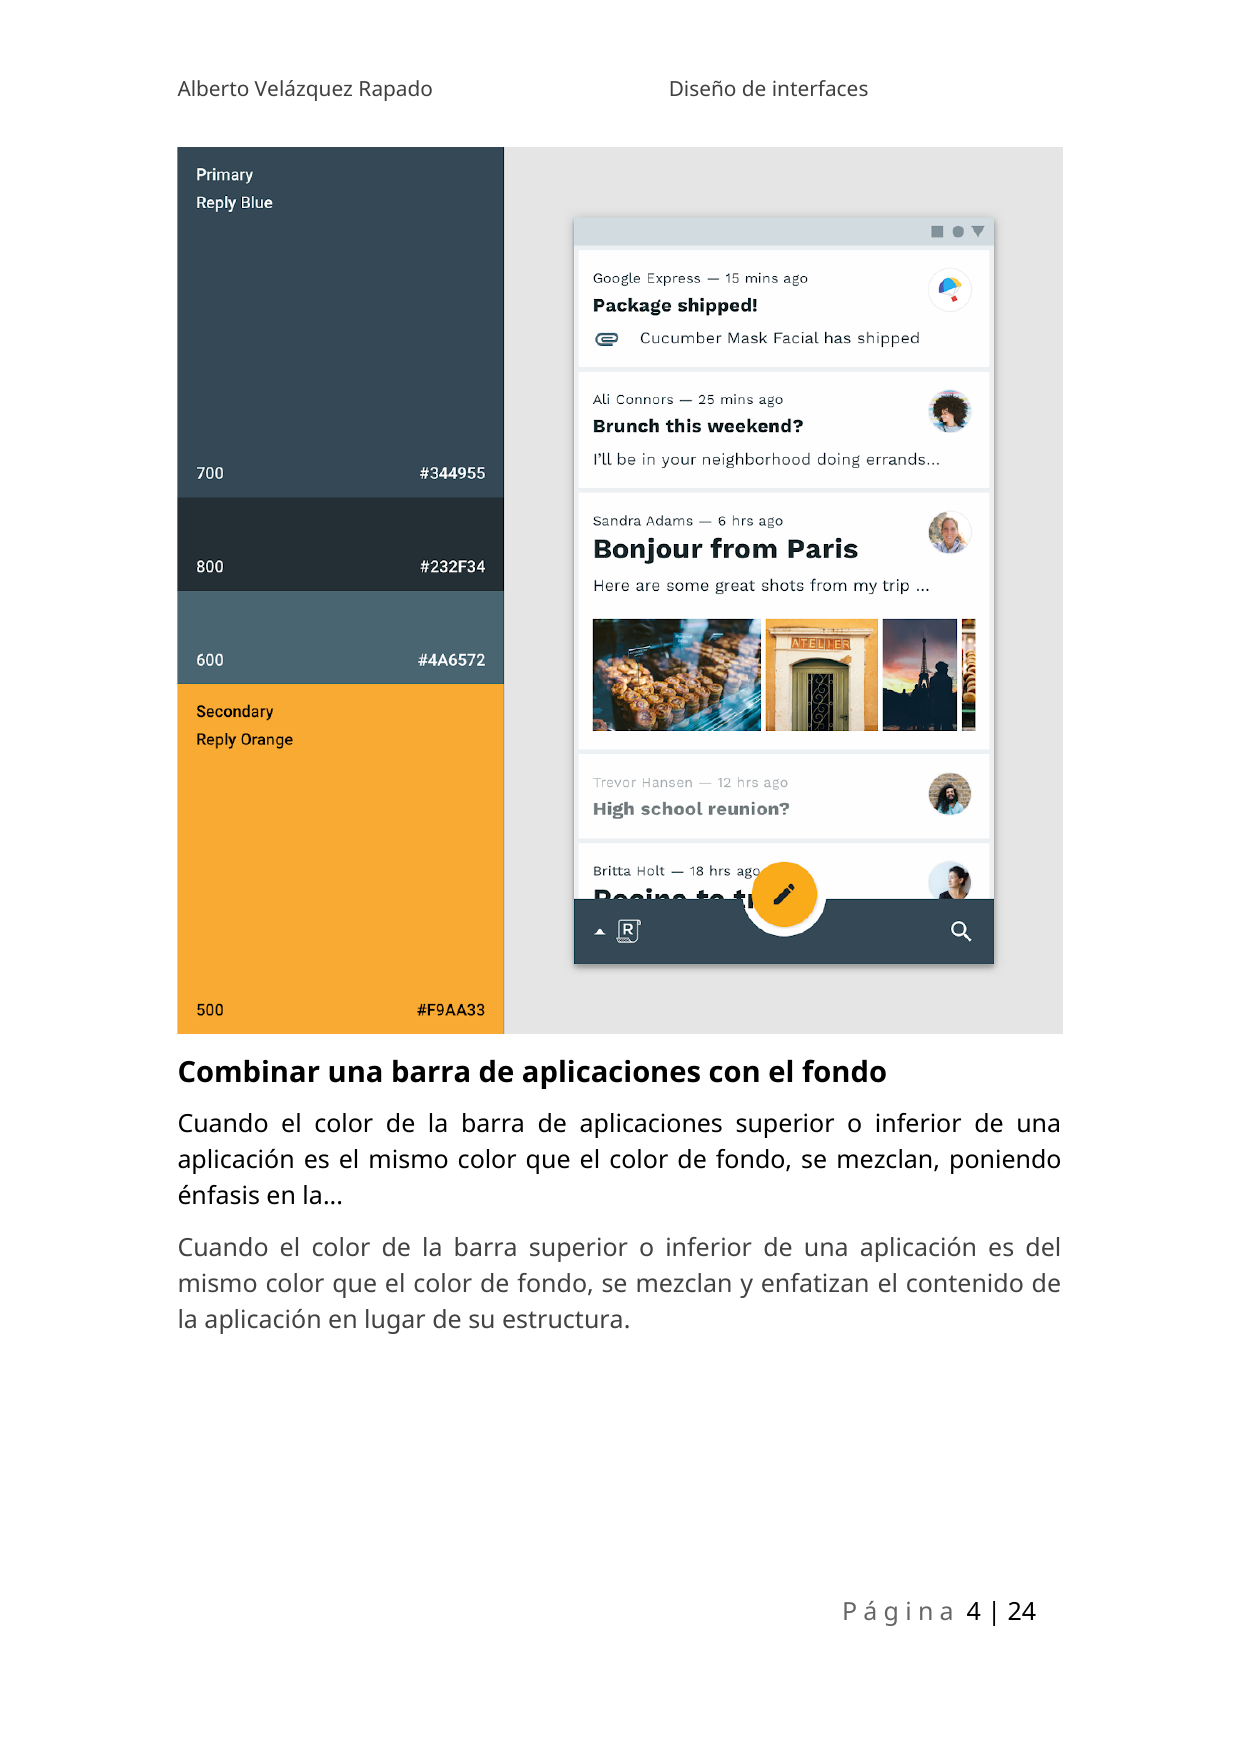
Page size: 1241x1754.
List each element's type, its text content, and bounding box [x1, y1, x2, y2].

text Cuando el color de la barra de aplicaciones superior o inferior de una aplicación es el mismo color que el color de fondo, se mezclan, poniendo énfasis en la... [177, 1106, 1063, 1211]
picture [177, 147, 1063, 1034]
text Cuando el color de la barra superior o inferior de una aplicación es del mismo color que el color de fondo, se mezclan y enfatizan el contenido de la aplicación en lugar de su estructura. [177, 1230, 1063, 1335]
subtitle Combinar una barra de aplicaciones con el fondo [177, 1052, 1063, 1091]
